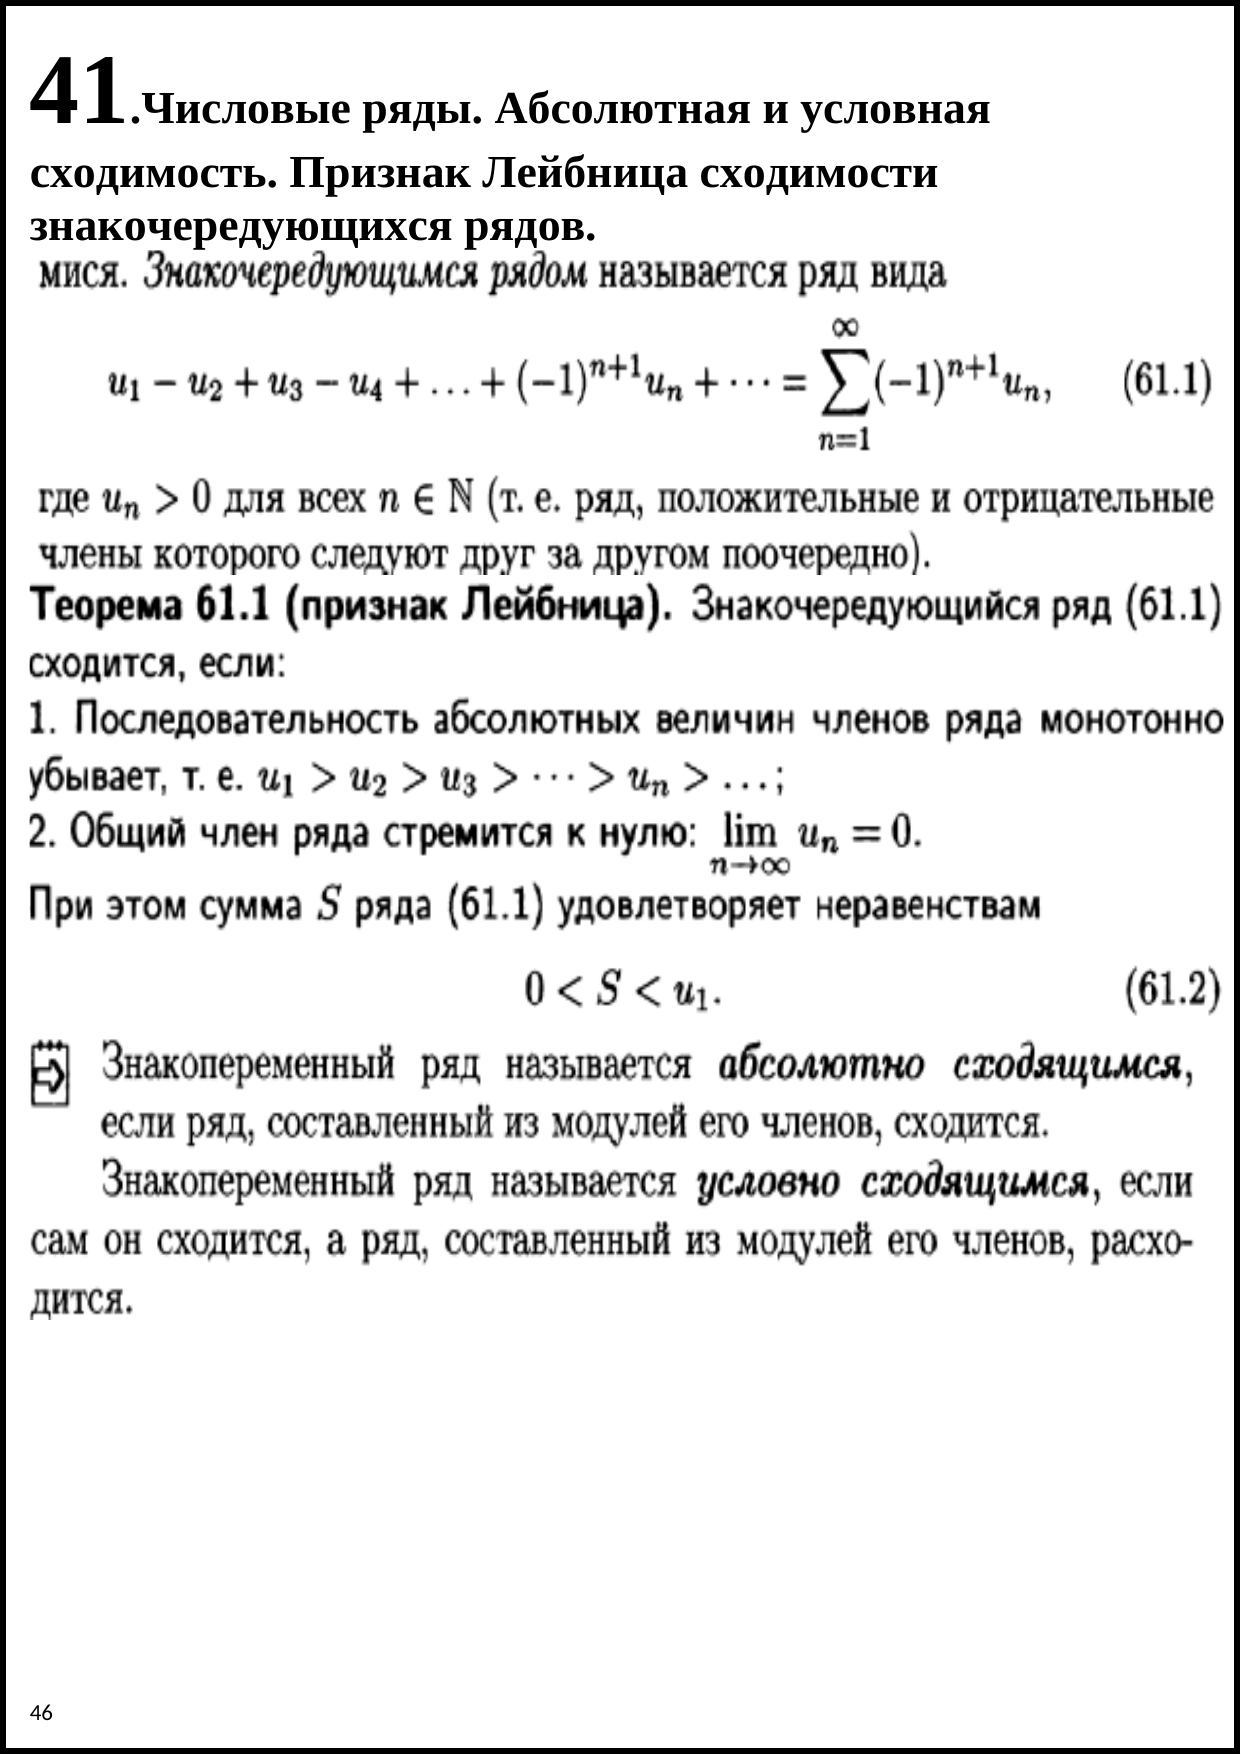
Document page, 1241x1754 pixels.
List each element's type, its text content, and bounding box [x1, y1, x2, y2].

text 41.Числовые ряды. Абсолютная и условная сходимость. Признак Лейбница сходимости знакочередующихся рядов. [29, 29, 1211, 250]
picture [29, 1030, 1202, 1320]
picture [29, 250, 1227, 1029]
